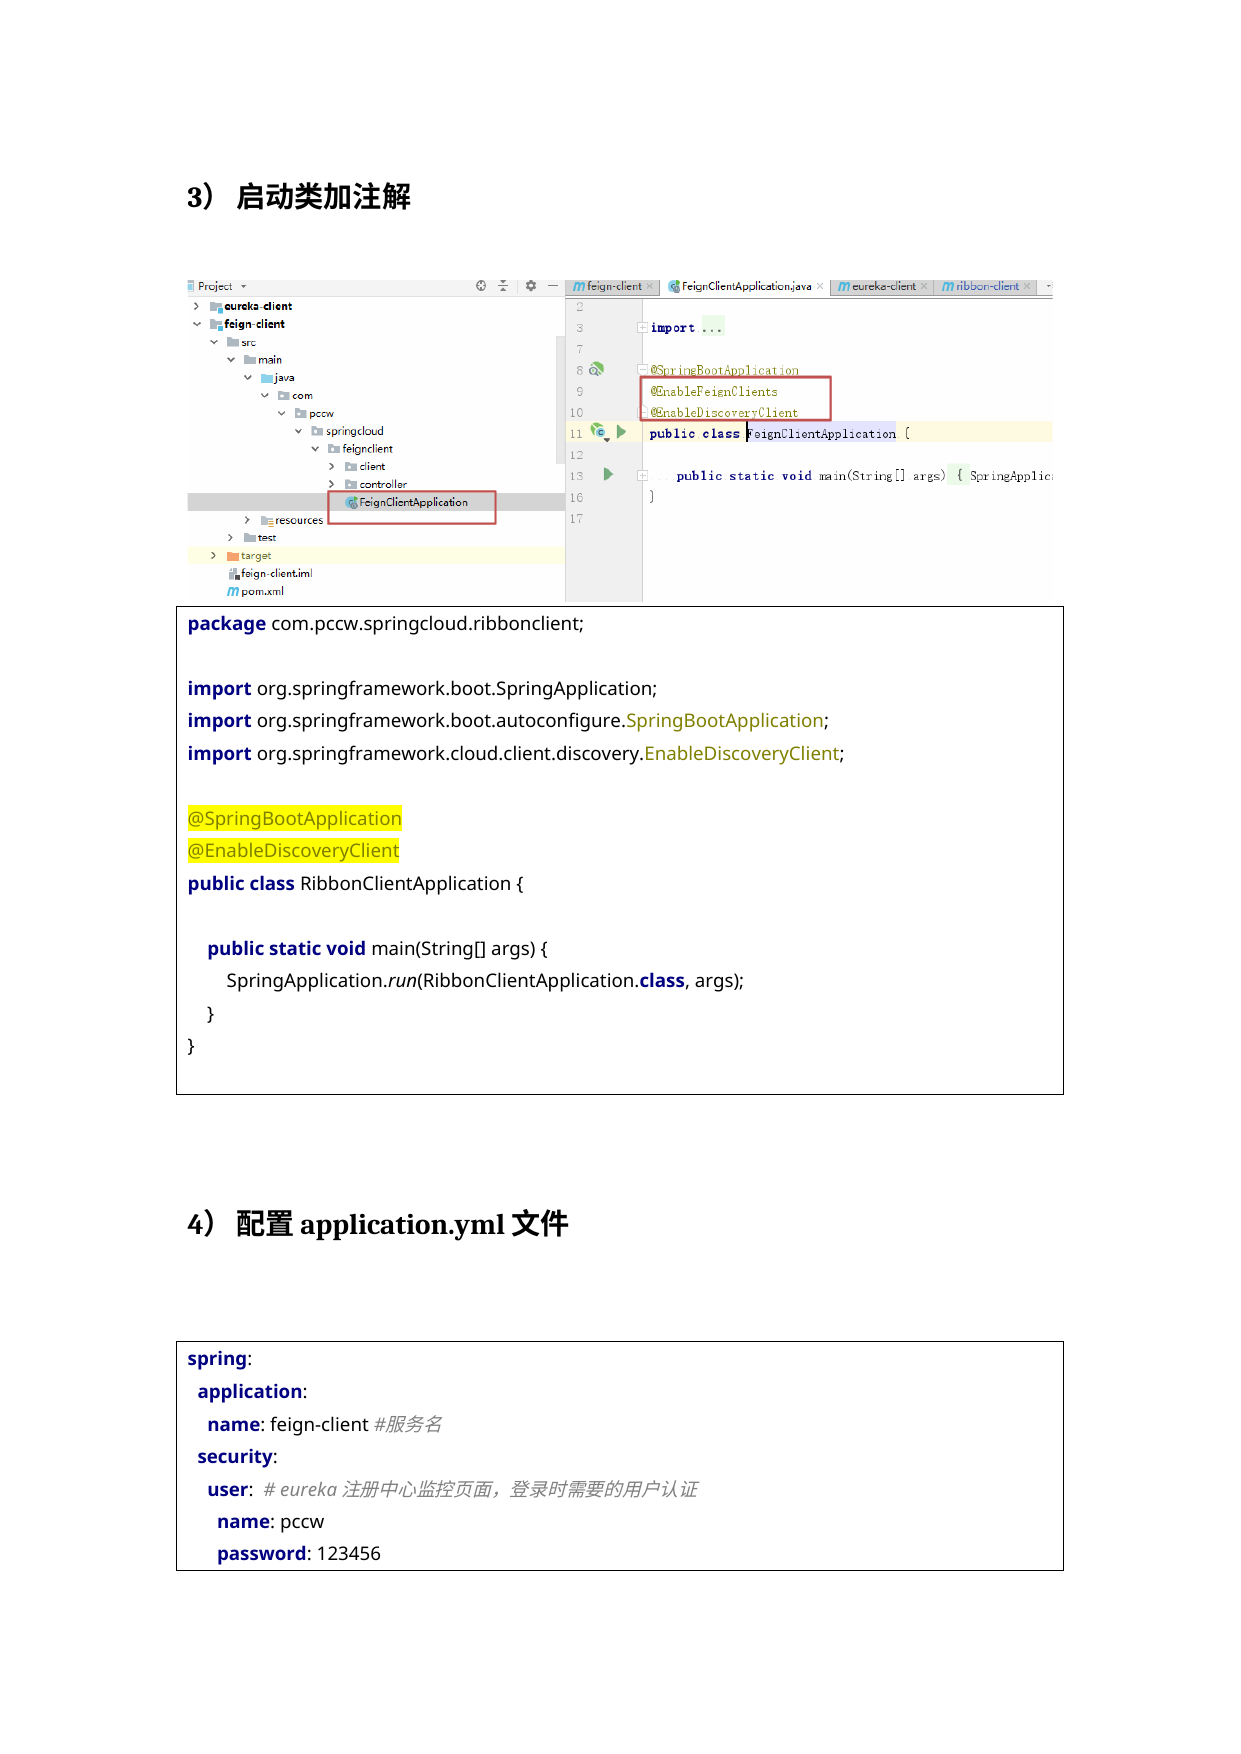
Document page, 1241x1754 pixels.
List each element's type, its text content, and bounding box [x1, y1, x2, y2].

picture [187, 280, 1053, 602]
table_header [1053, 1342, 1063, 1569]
subtitle 启动类加注解 [187, 162, 1053, 227]
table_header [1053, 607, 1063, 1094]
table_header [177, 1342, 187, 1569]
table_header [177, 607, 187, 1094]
subtitle 配置application.yml文件 [187, 1189, 1053, 1254]
